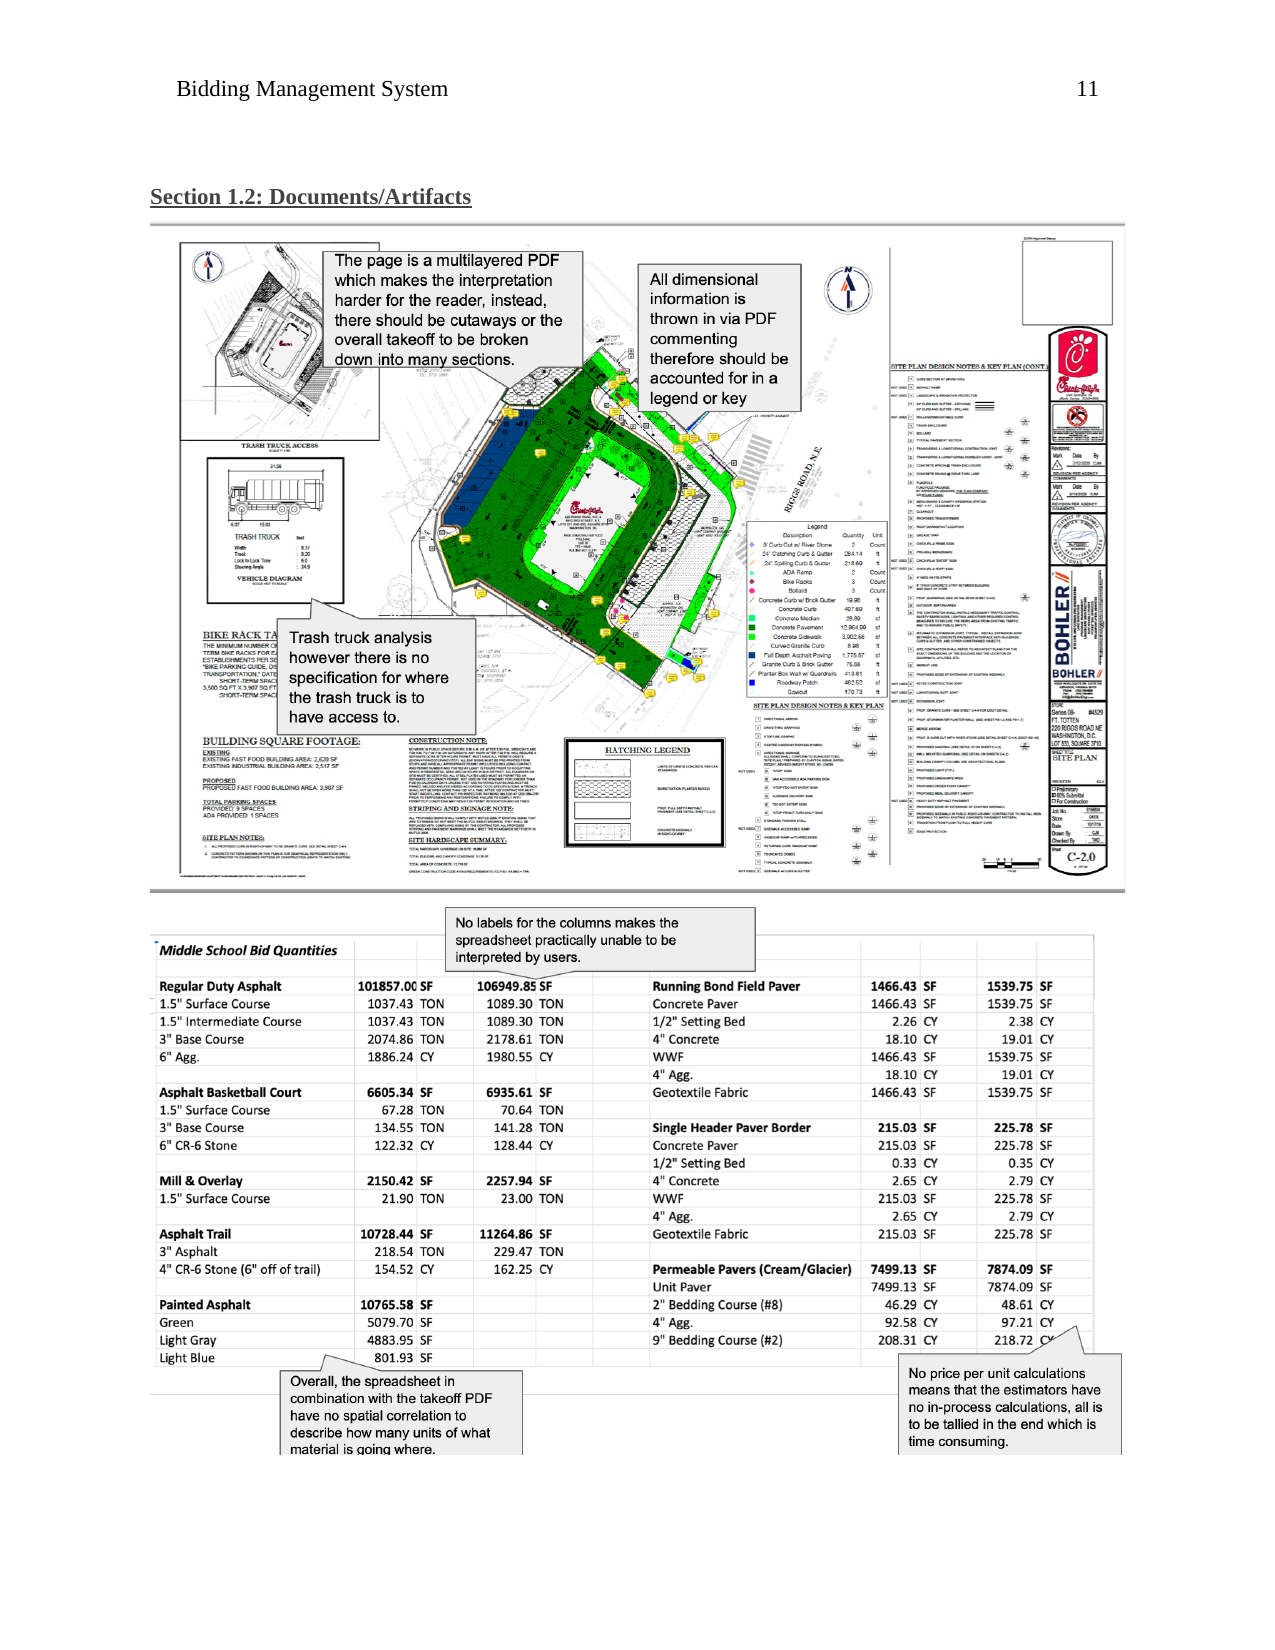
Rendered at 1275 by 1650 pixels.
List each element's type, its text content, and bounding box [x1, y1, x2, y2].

picture [150, 221, 1125, 893]
subtitle Section 1.2: Documents/Artifacts [150, 183, 1125, 210]
picture [150, 896, 1125, 1455]
